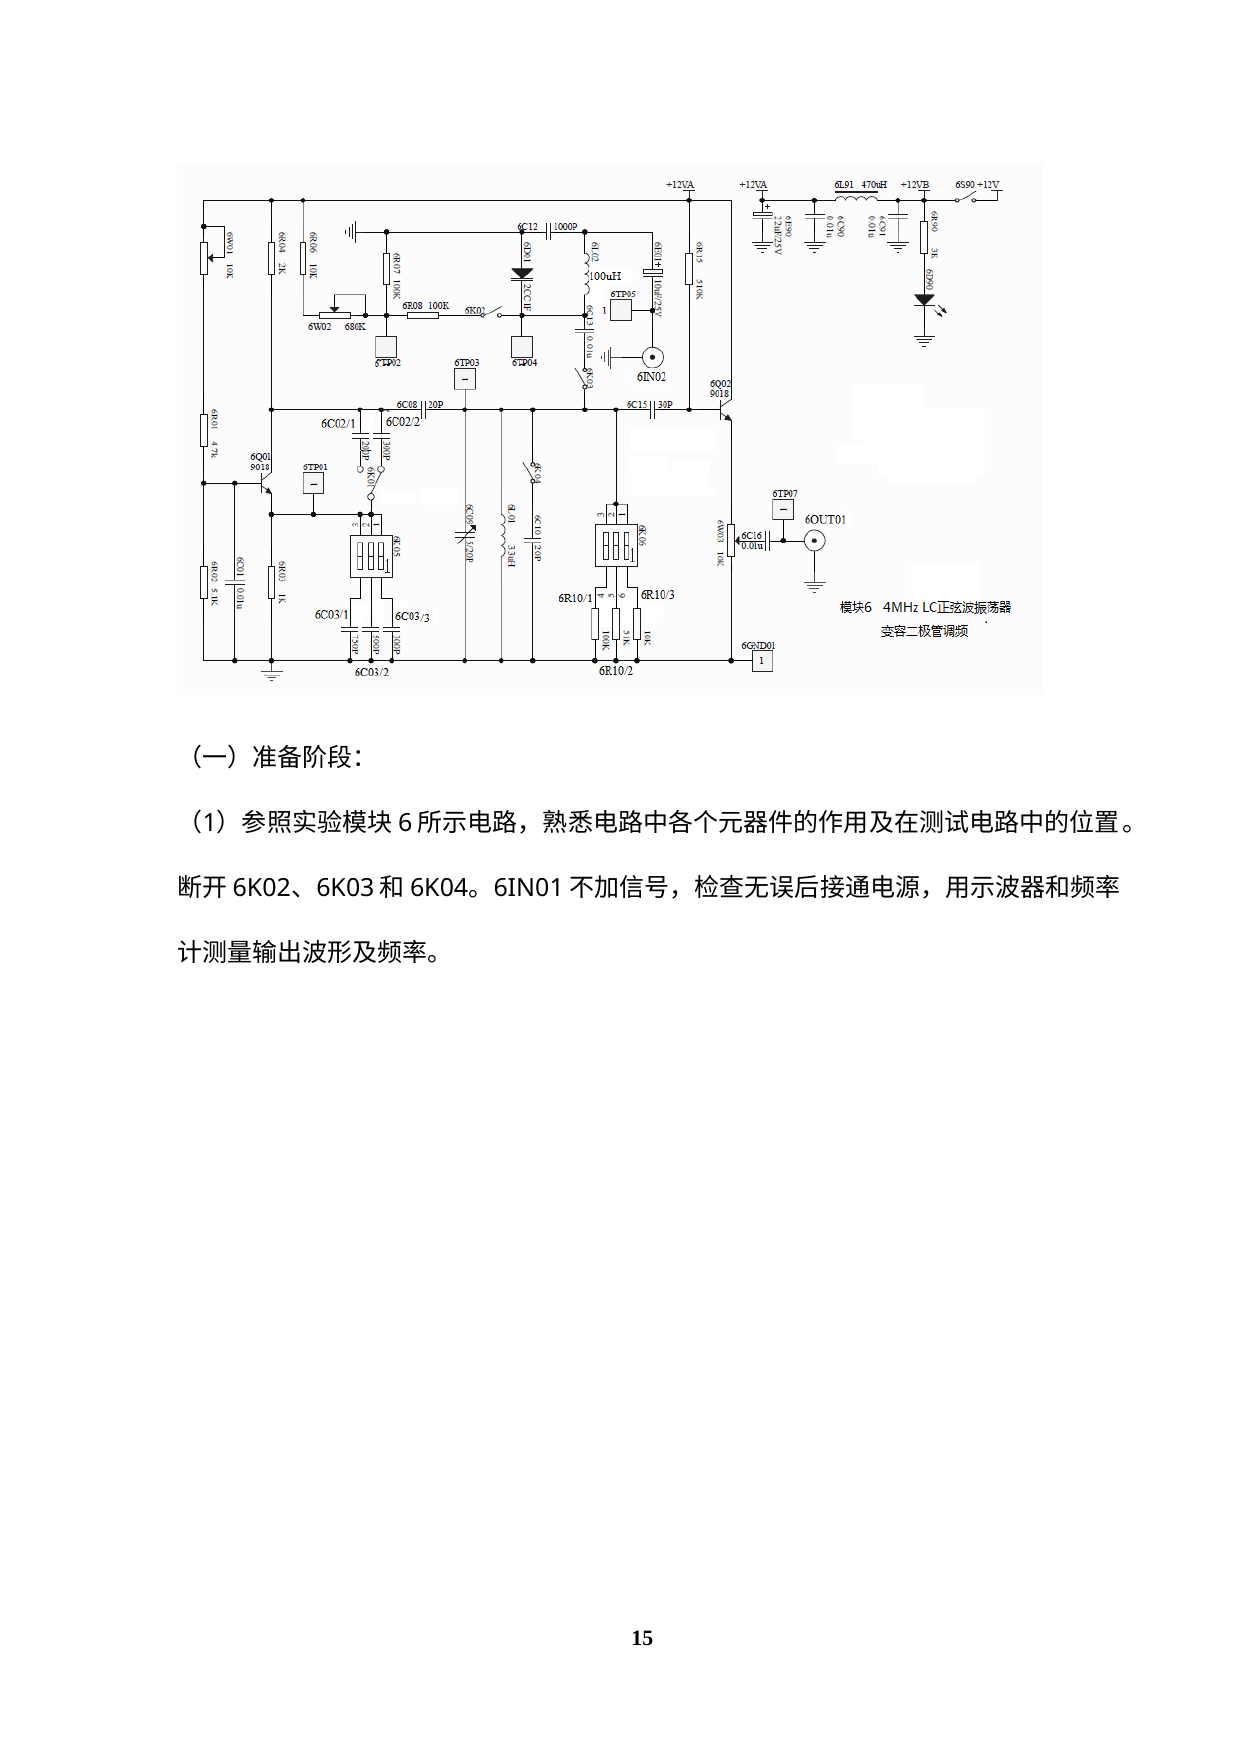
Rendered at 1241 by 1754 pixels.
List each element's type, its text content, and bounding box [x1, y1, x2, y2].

text （一）准备阶段： [177, 723, 1122, 788]
text （1）参照实验模块6所示电路，熟悉电路中各个元器件的作用及在测试电路中的位置。断开6K02、6K03和6K04。6IN01不加信号，检查无误后接通电源，用示波器和频率计测量输出波形及频率。 [177, 788, 1122, 983]
picture [177, 162, 1043, 695]
